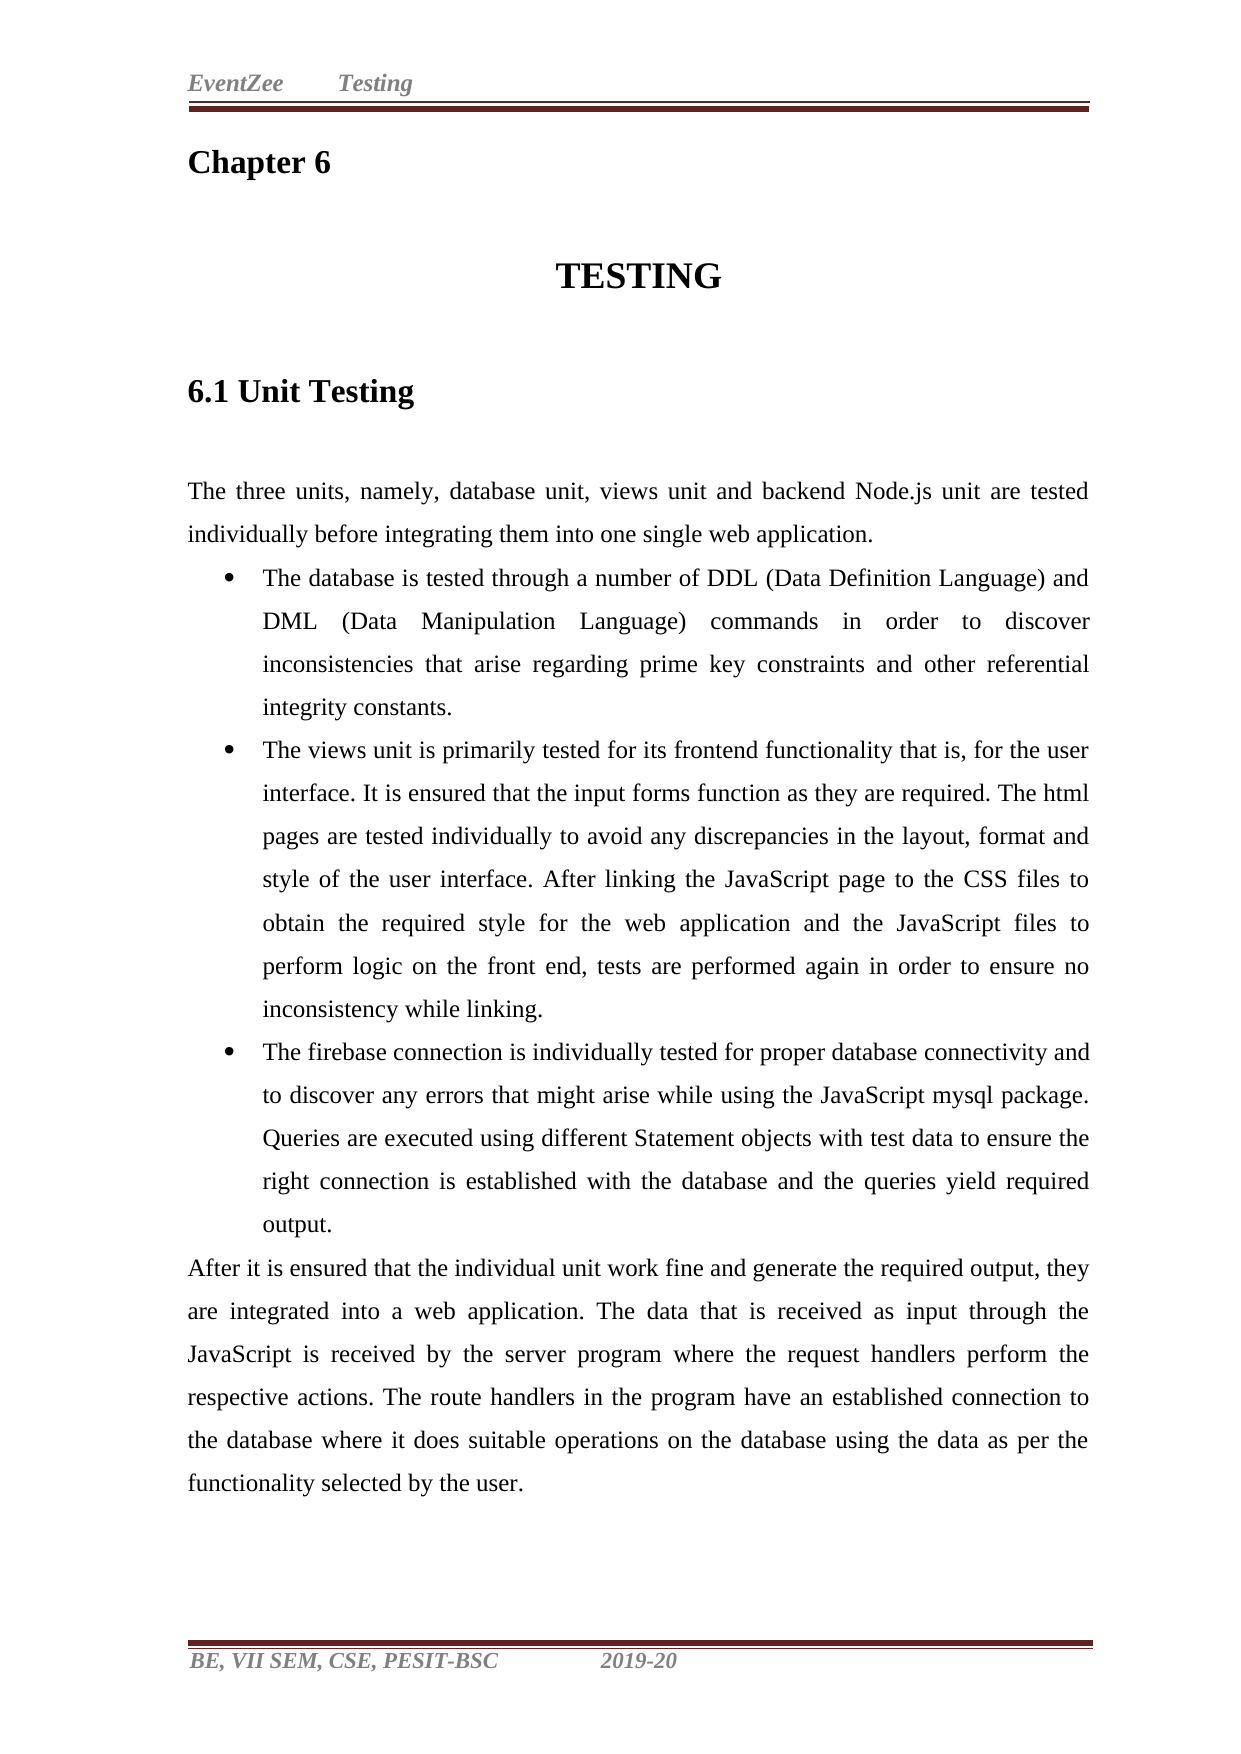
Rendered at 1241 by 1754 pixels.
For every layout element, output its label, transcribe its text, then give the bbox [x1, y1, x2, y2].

text 6.1 Unit Testing [187, 371, 1090, 409]
text The three units, namely, database unit, views unit and backend Node.js unit are tested individually before integrating them into one single web application. [187, 476, 1090, 548]
text After it is ensured that the individual unit work fine and generate the required output, they are integrated into a web application. The data that is received as input through the JavaScript is received by the server program where the request handlers perform the respective actions. The route handlers in the program have an established connection to the database where it does suitable operations on the database using the data as per the functionality selected by the user. [187, 1253, 1090, 1497]
text Chapter 6 [187, 143, 1090, 181]
list The views unit is primarily tested for its frontend functionality that is, for the user interface. It is ensured that the input forms function as they are required. The html pages are tested individually to avoid any discrepancies in the layout, format and style of the user interface. After linking the JavaScript page to the CSS files to obtain the required style for the web application and the JavaScript files to perform logic on the front end, tests are performed again in order to ensure no inconsistency while linking. [225, 735, 1090, 1023]
list The firebase connection is individually tested for proper database connectivity and to discover any errors that might arise while using the JavaScript mysql package. Queries are executed using different Statement objects with test data to ensure the right connection is established with the database and the queries yield required output. [225, 1037, 1090, 1238]
text TESTING [187, 253, 1090, 296]
list The database is tested through a number of DDL (Data Definition Language) and DML (Data Manipulation Language) commands in order to discover inconsistencies that arise regarding prime key constraints and other referential integrity constants. [225, 563, 1090, 721]
